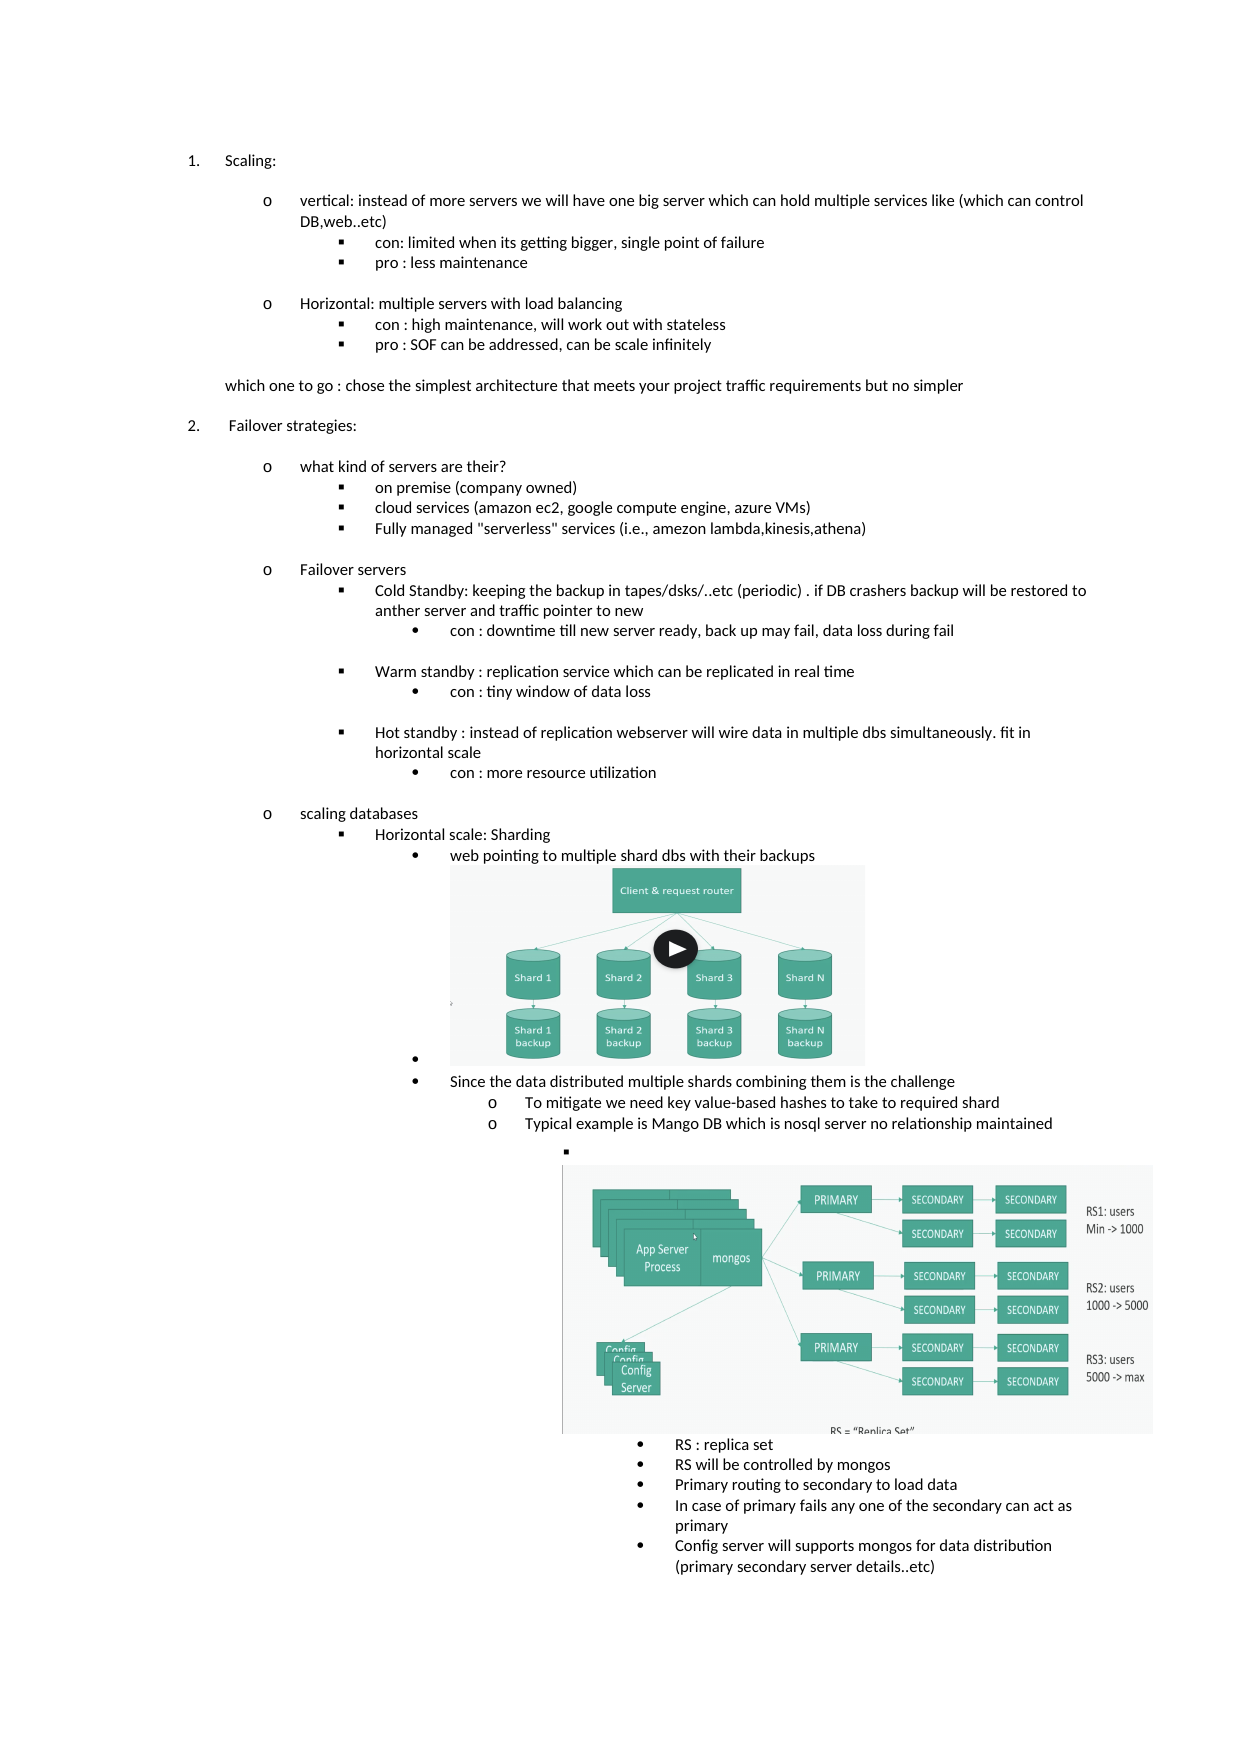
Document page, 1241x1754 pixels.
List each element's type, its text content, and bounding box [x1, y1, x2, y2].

list Scaling: [187, 150, 1090, 170]
list con: limited when its getting bigger, single point of failure [337, 232, 1090, 252]
list Failover servers [262, 559, 1090, 580]
text which one to go : chose the simplest architecture that meets your project traffic requirements but no simpler [225, 375, 1090, 395]
list Typical example is Mango DB which is nosql server no relationship maintained [487, 1113, 1090, 1134]
list vertical: instead of more servers we will have one big server which can hold multiple services like (which can control DB,web..etc) [262, 191, 1090, 232]
list Hot standby : instead of replication webserver will wire data in multiple dbs simultaneously. fit in horizontal scale [337, 722, 1090, 763]
picture [562, 1165, 1153, 1434]
list Horizontal: multiple servers with load balancing [262, 293, 1090, 314]
list Warm standby : replication service which can be replicated in real time [337, 661, 1090, 681]
list Fully managed "serverless" services (i.e., amezon lambda,kinesis,athena) [337, 518, 1090, 538]
list Cold Standby: keeping the backup in tapes/dsks/..etc (periodic) . if DB crashers backup will be restored to anther server and traffic pointer to new [337, 580, 1090, 621]
list Config server will supports mongos for data distribution (primary secondary server details..etc) [637, 1536, 1090, 1576]
list what kind of servers are their? [262, 456, 1090, 477]
list RS : replica set [637, 1434, 1090, 1454]
list cloud services (amazon ec2, google compute engine, azure VMs) [337, 498, 1090, 518]
list web pointing to multiple shard dbs with their backups [412, 845, 1090, 865]
list In case of primary fails any one of the secondary can act as primary [637, 1495, 1090, 1536]
list Horizontal scale: Sharding [337, 824, 1090, 845]
list scaling databases [262, 803, 1090, 824]
list con : high maintenance, will work out with stateless [337, 314, 1090, 334]
list Since the data distributed multiple shards combining them is the challenge [412, 1072, 1090, 1092]
list Failover strategies: [187, 416, 1090, 436]
list RS will be controlled by mongos [637, 1454, 1090, 1474]
list con : tiny window of data loss [412, 681, 1090, 702]
list pro : SOF can be addressed, can be scale infinitely [337, 334, 1090, 355]
list pro : less maintenance [337, 252, 1090, 273]
picture [450, 865, 866, 1066]
list on premise (company owned) [337, 477, 1090, 498]
list con : downtime till new server ready, back up may fail, data loss during fail [412, 621, 1090, 641]
list Primary routing to secondary to load data [637, 1474, 1090, 1495]
list To mitigate we need key value-based hashes to take to required shard [487, 1092, 1090, 1113]
list con : more resource utilization [412, 763, 1090, 783]
